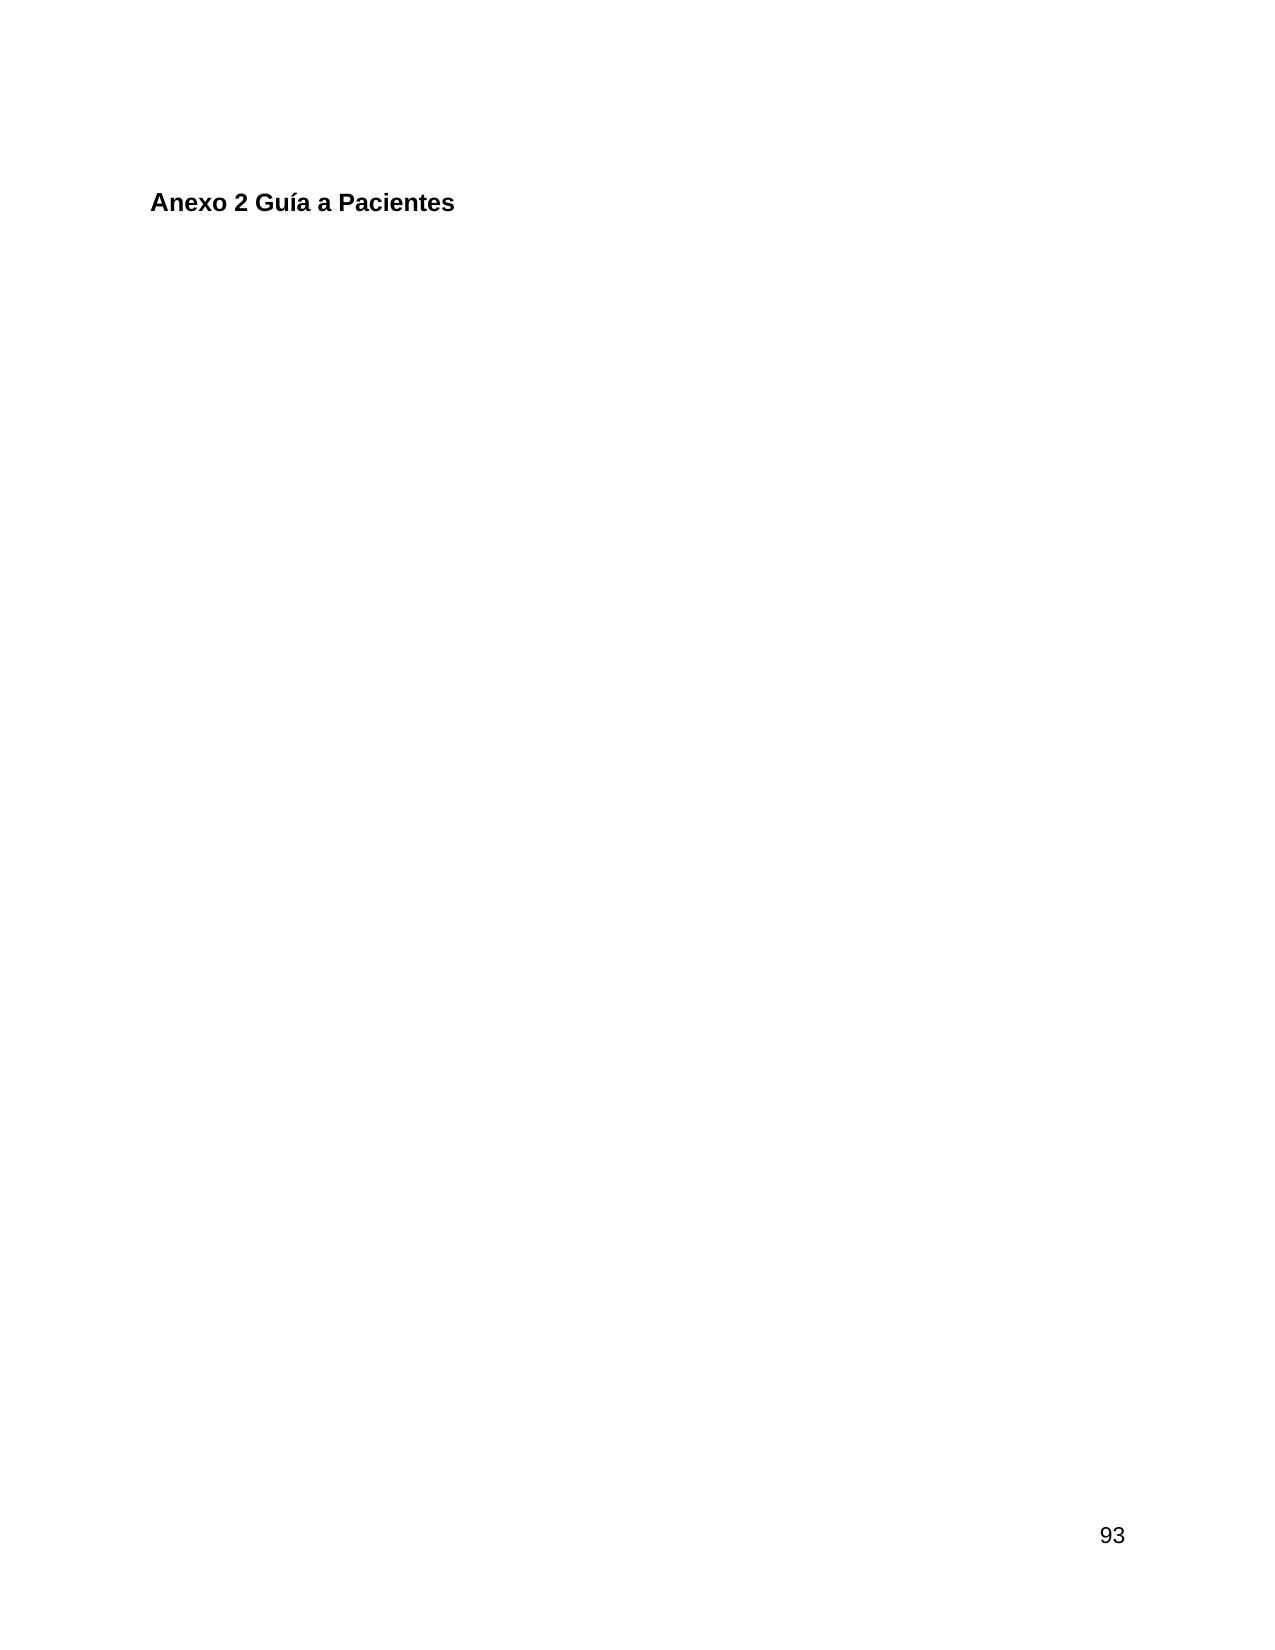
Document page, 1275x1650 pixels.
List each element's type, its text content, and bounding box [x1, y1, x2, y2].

subtitle Anexo 2 Guía a Pacientes [150, 187, 1125, 217]
